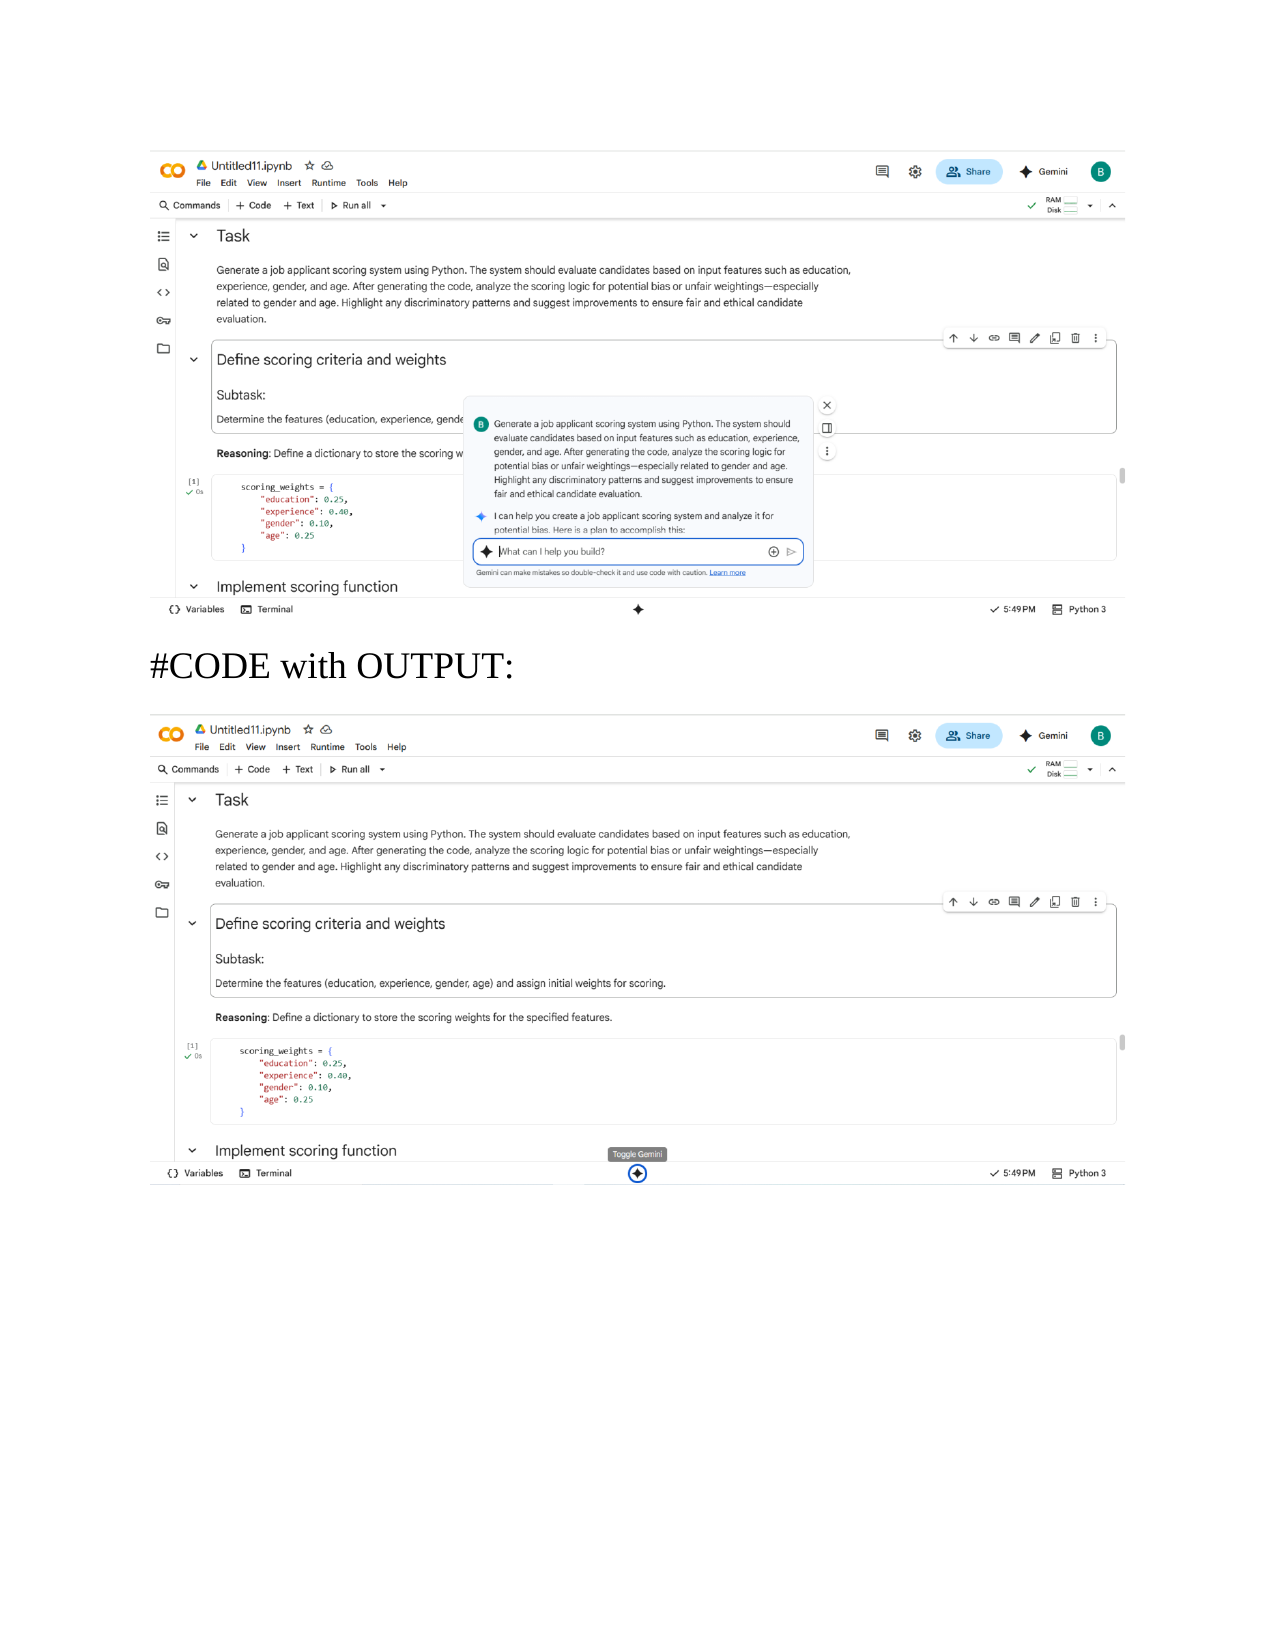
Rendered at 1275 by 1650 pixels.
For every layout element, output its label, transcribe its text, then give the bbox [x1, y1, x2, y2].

text #CODE with OUTPUT: [150, 644, 1125, 687]
picture [150, 714, 1125, 1185]
picture [150, 150, 1125, 619]
